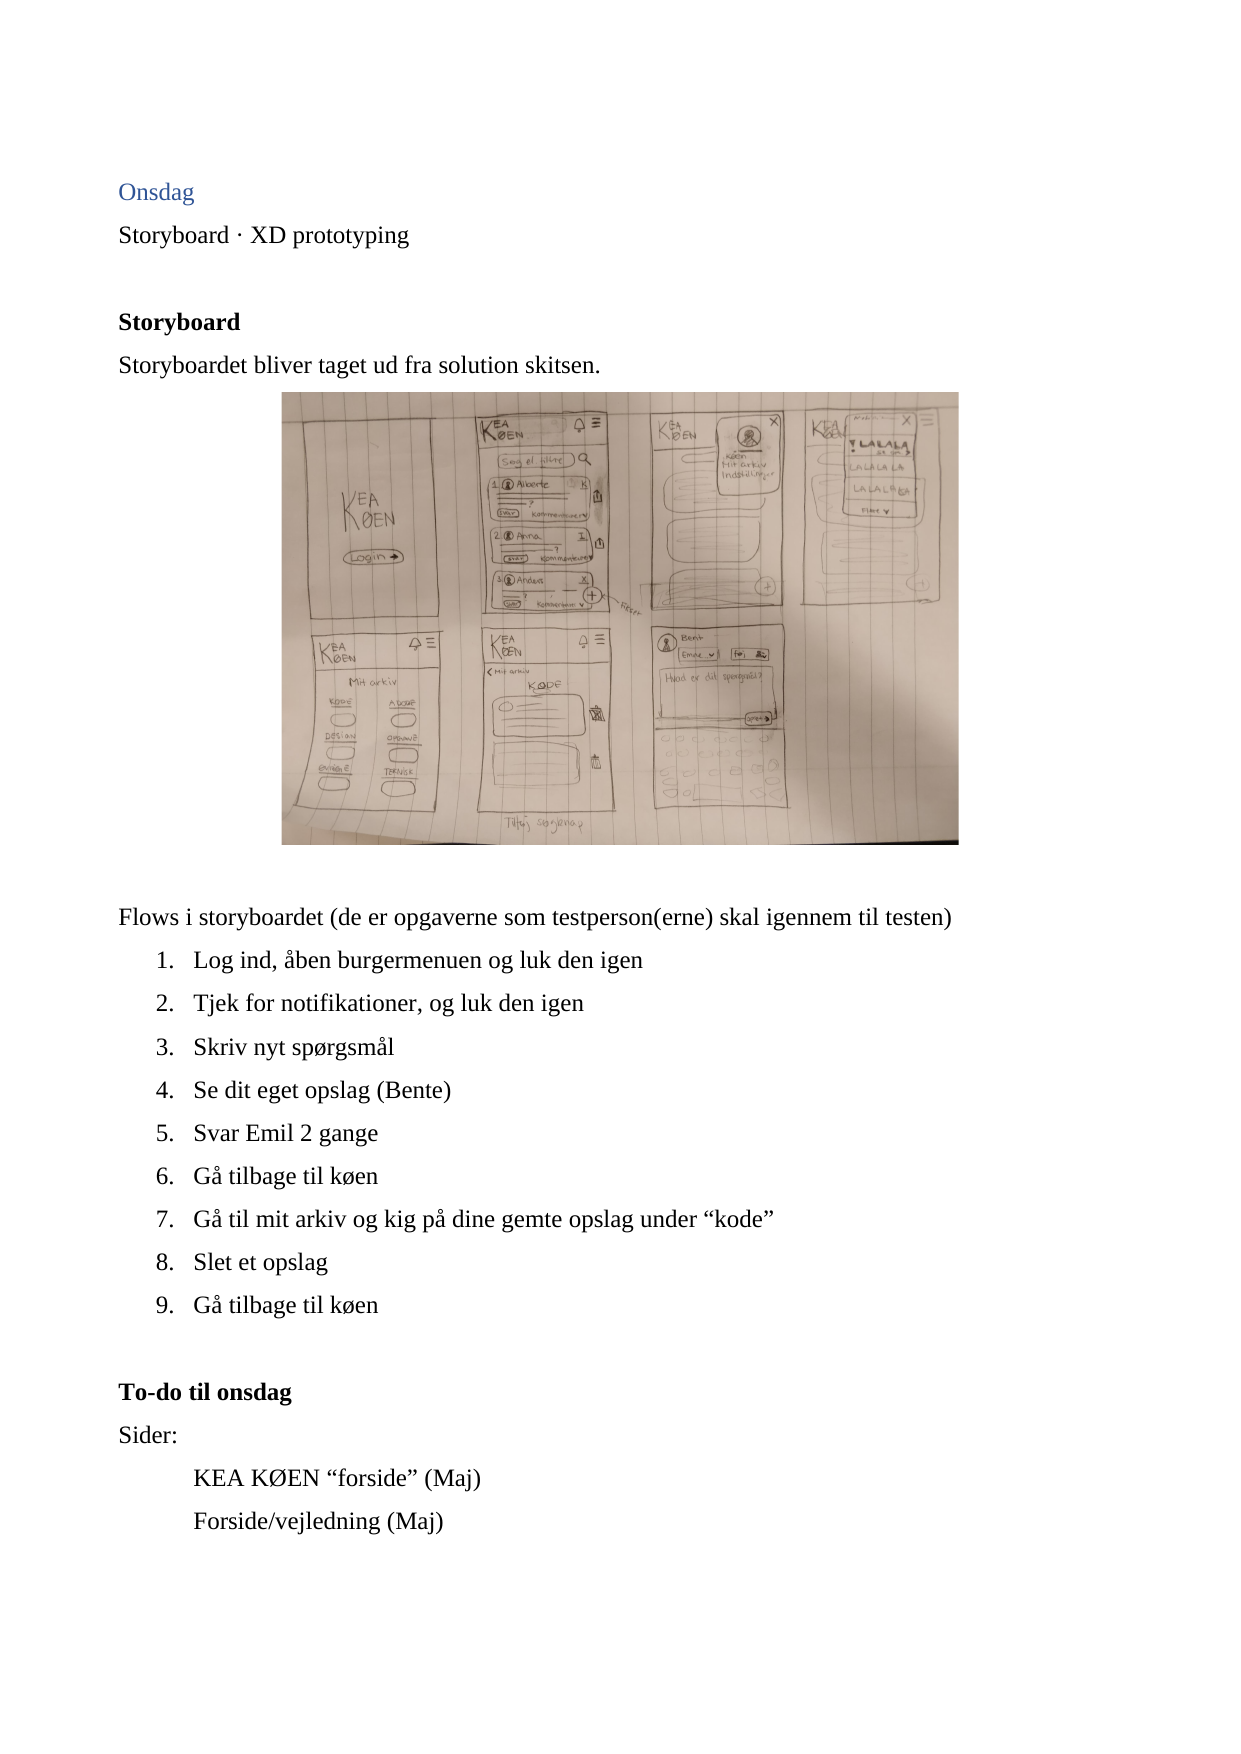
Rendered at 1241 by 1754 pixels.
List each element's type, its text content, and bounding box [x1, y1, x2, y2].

list Log ind, åben burgermenuen og luk den igen [156, 945, 1122, 974]
text Storyboard [118, 307, 1122, 335]
list Gå til mit arkiv og kig på dine gemte opslag under “kode” [156, 1204, 1122, 1233]
picture [281, 392, 959, 845]
list Gå tilbage til køen [156, 1290, 1122, 1319]
list Se dit eget opslag (Bente) [156, 1075, 1122, 1103]
text Storyboard · XD prototyping [118, 220, 1122, 249]
text Sider: [118, 1420, 1122, 1448]
text Onsdag [118, 177, 1122, 206]
list Tjek for notifikationer, og luk den igen [156, 988, 1122, 1017]
list Svar Emil 2 gange [156, 1118, 1122, 1147]
text Flows i storyboardet (de er opgaverne som testperson(erne) skal igennem til testen) [118, 902, 1122, 931]
list Skriv nyt spørgsmål [156, 1032, 1122, 1060]
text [193, 1463, 1122, 1535]
list Slet et opslag [156, 1247, 1122, 1276]
text Storyboardet bliver taget ud fra solution skitsen. [118, 350, 1122, 378]
text To-do til onsdag [118, 1377, 1122, 1405]
list Gå tilbage til køen [156, 1161, 1122, 1190]
